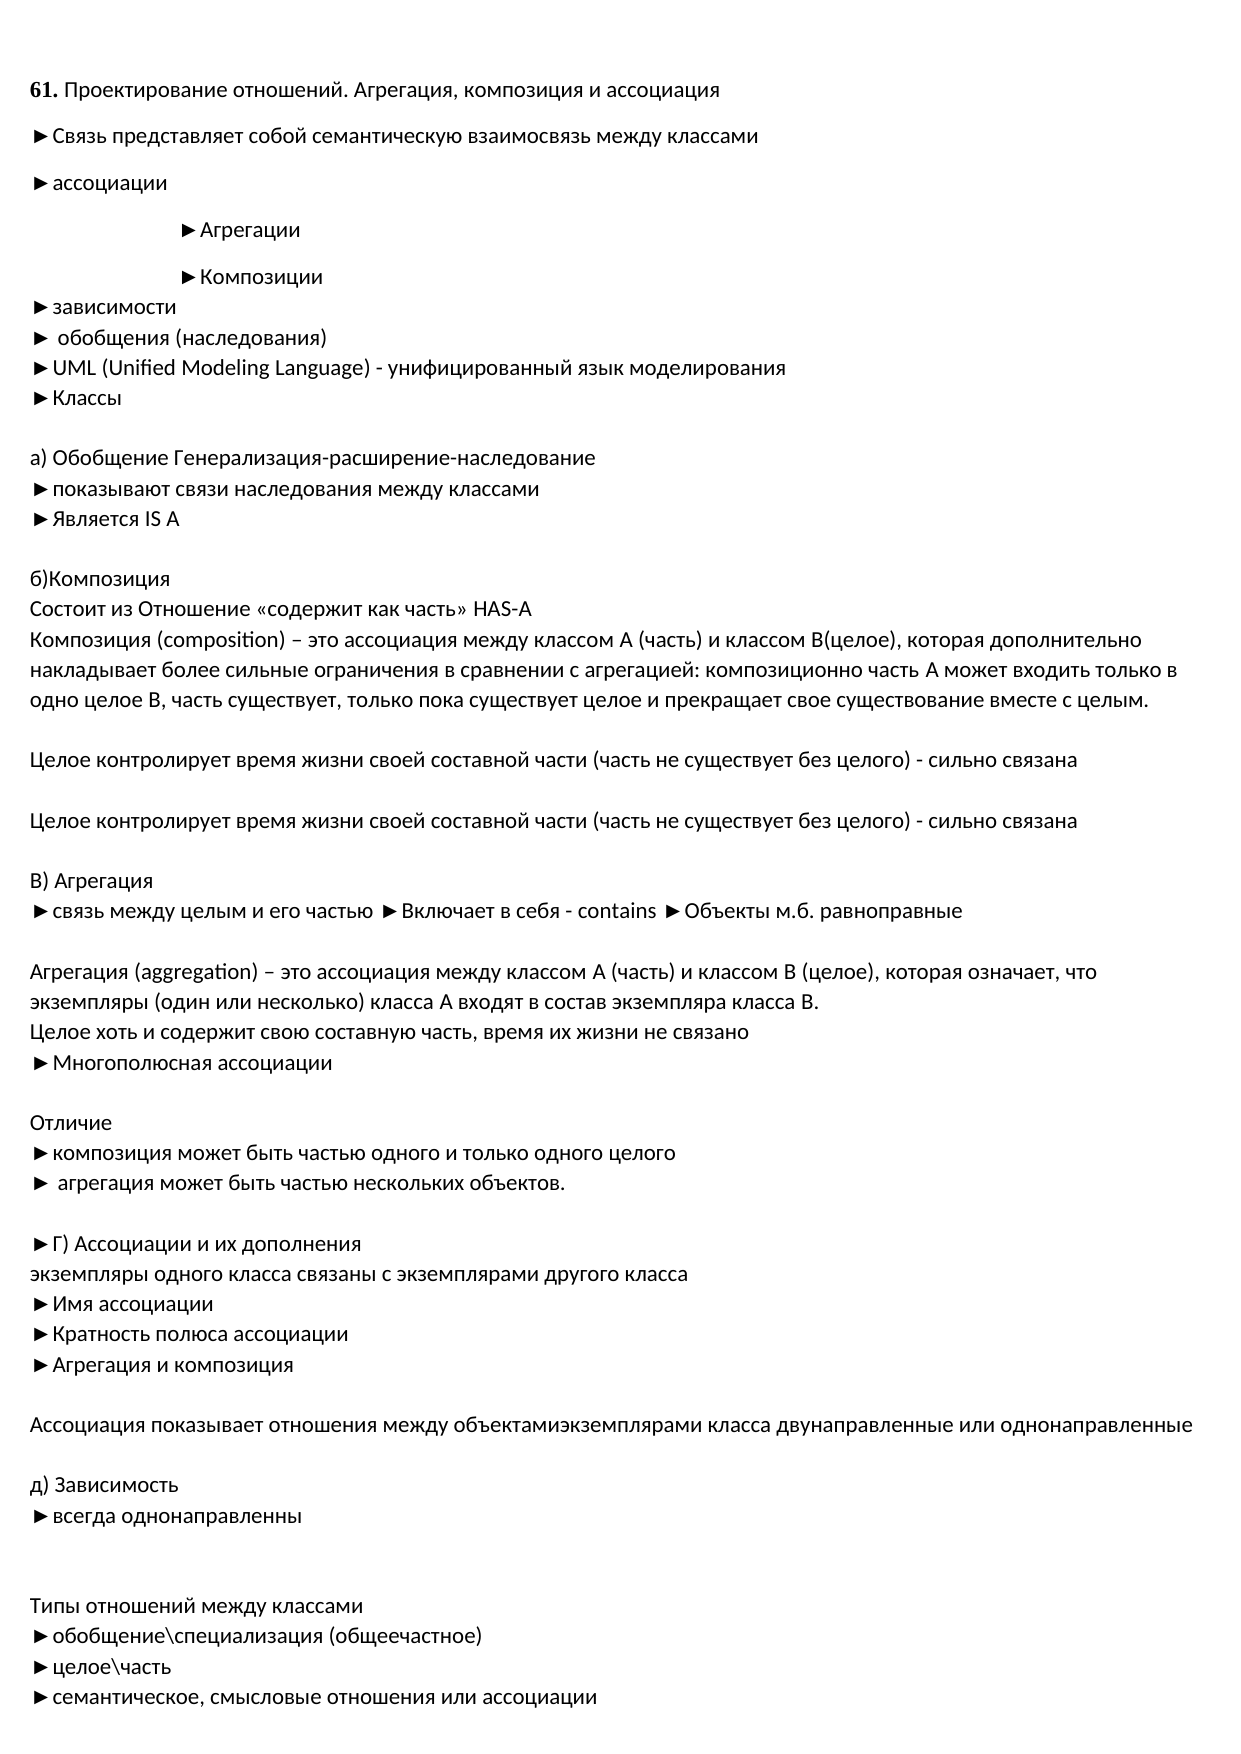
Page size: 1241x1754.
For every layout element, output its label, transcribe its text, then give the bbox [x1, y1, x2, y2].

text 61. Проектирование отношений. Агрегация, композиция и ассоциация [29, 75, 1211, 103]
text ►Связь представляет собой семантическую взаимосвязь между классами [29, 122, 1211, 149]
text ►ассоциации [29, 168, 1211, 196]
text ►Агрегации [29, 215, 1211, 243]
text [29, 262, 1211, 1710]
